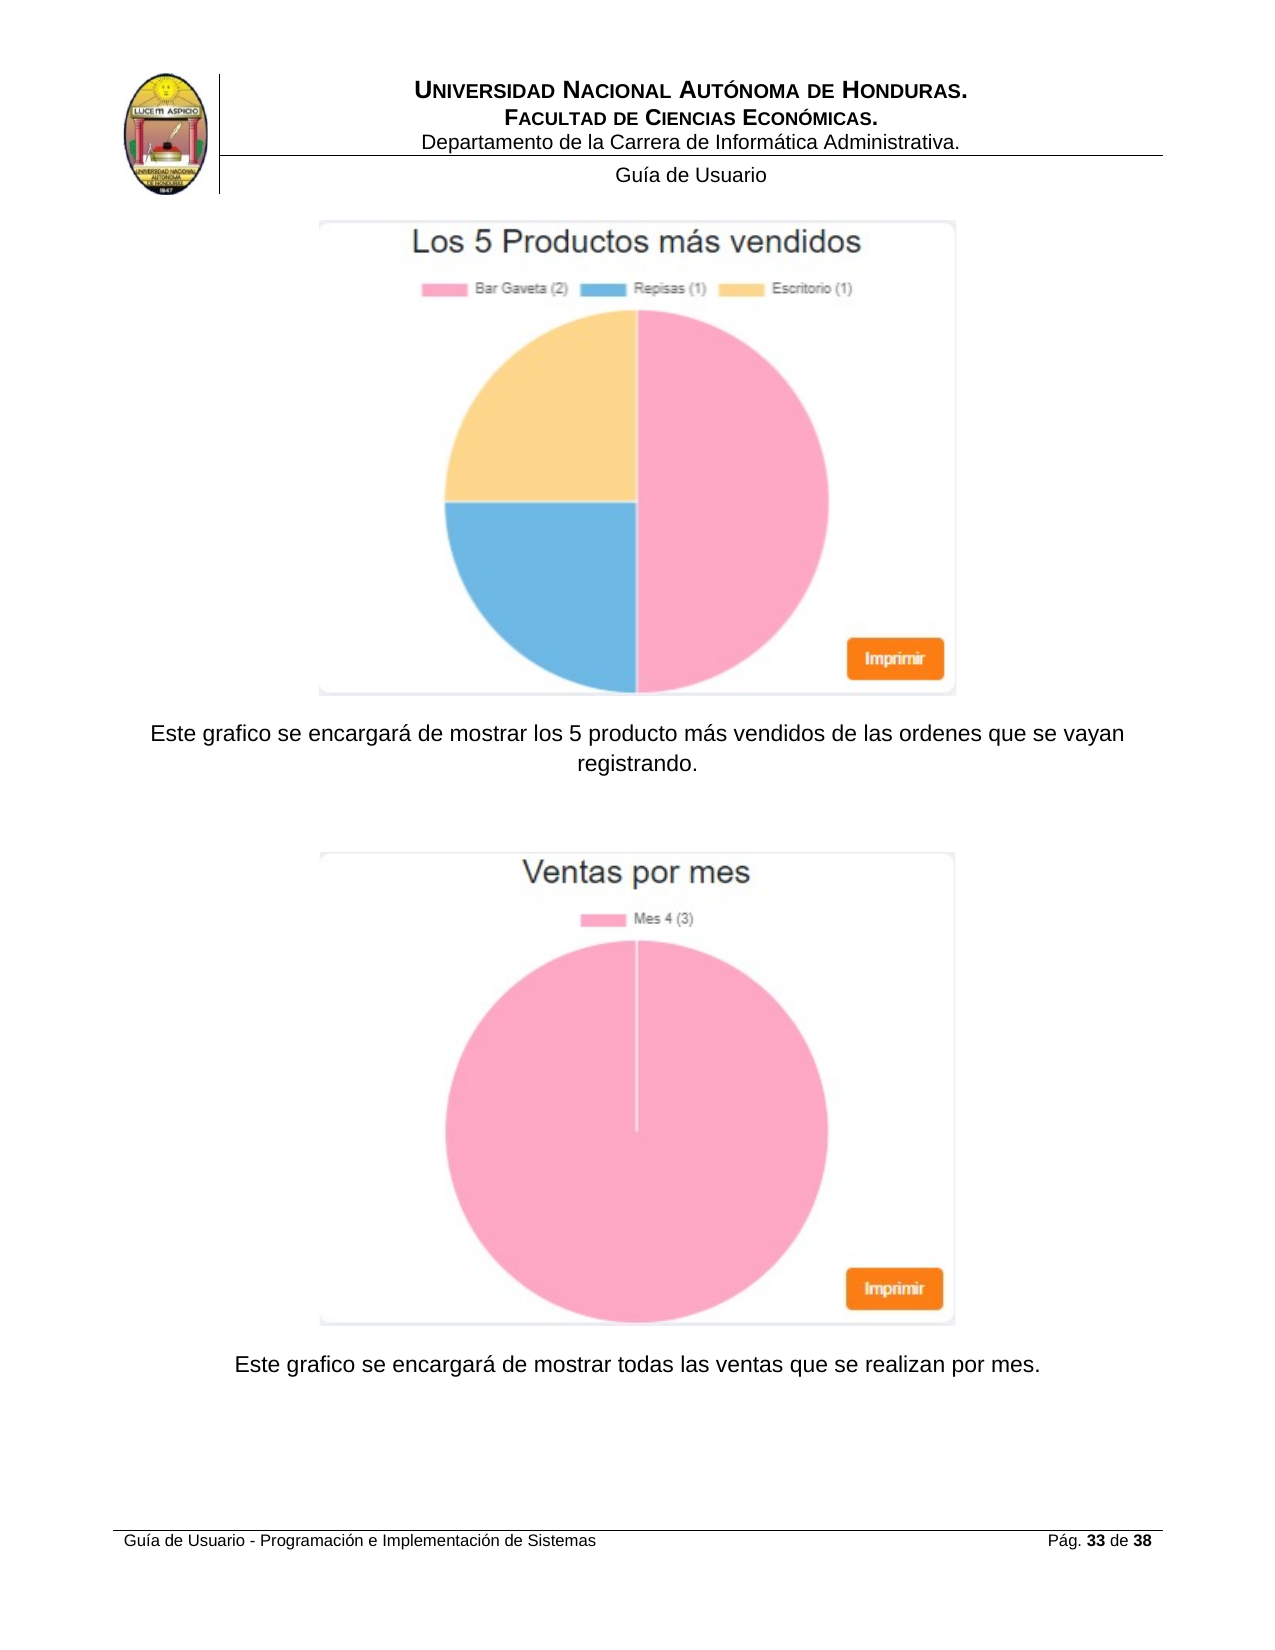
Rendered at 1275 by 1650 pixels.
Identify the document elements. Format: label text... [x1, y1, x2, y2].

picture [123, 73, 208, 195]
text Este grafico se encargará de mostrar los 5 producto más vendidos de las ordenes que se vayan registrando. [112, 720, 1162, 777]
picture [319, 852, 956, 1326]
text Este grafico se encargará de mostrar todas las ventas que se realizan por mes. [112, 1351, 1162, 1377]
picture [318, 220, 957, 696]
